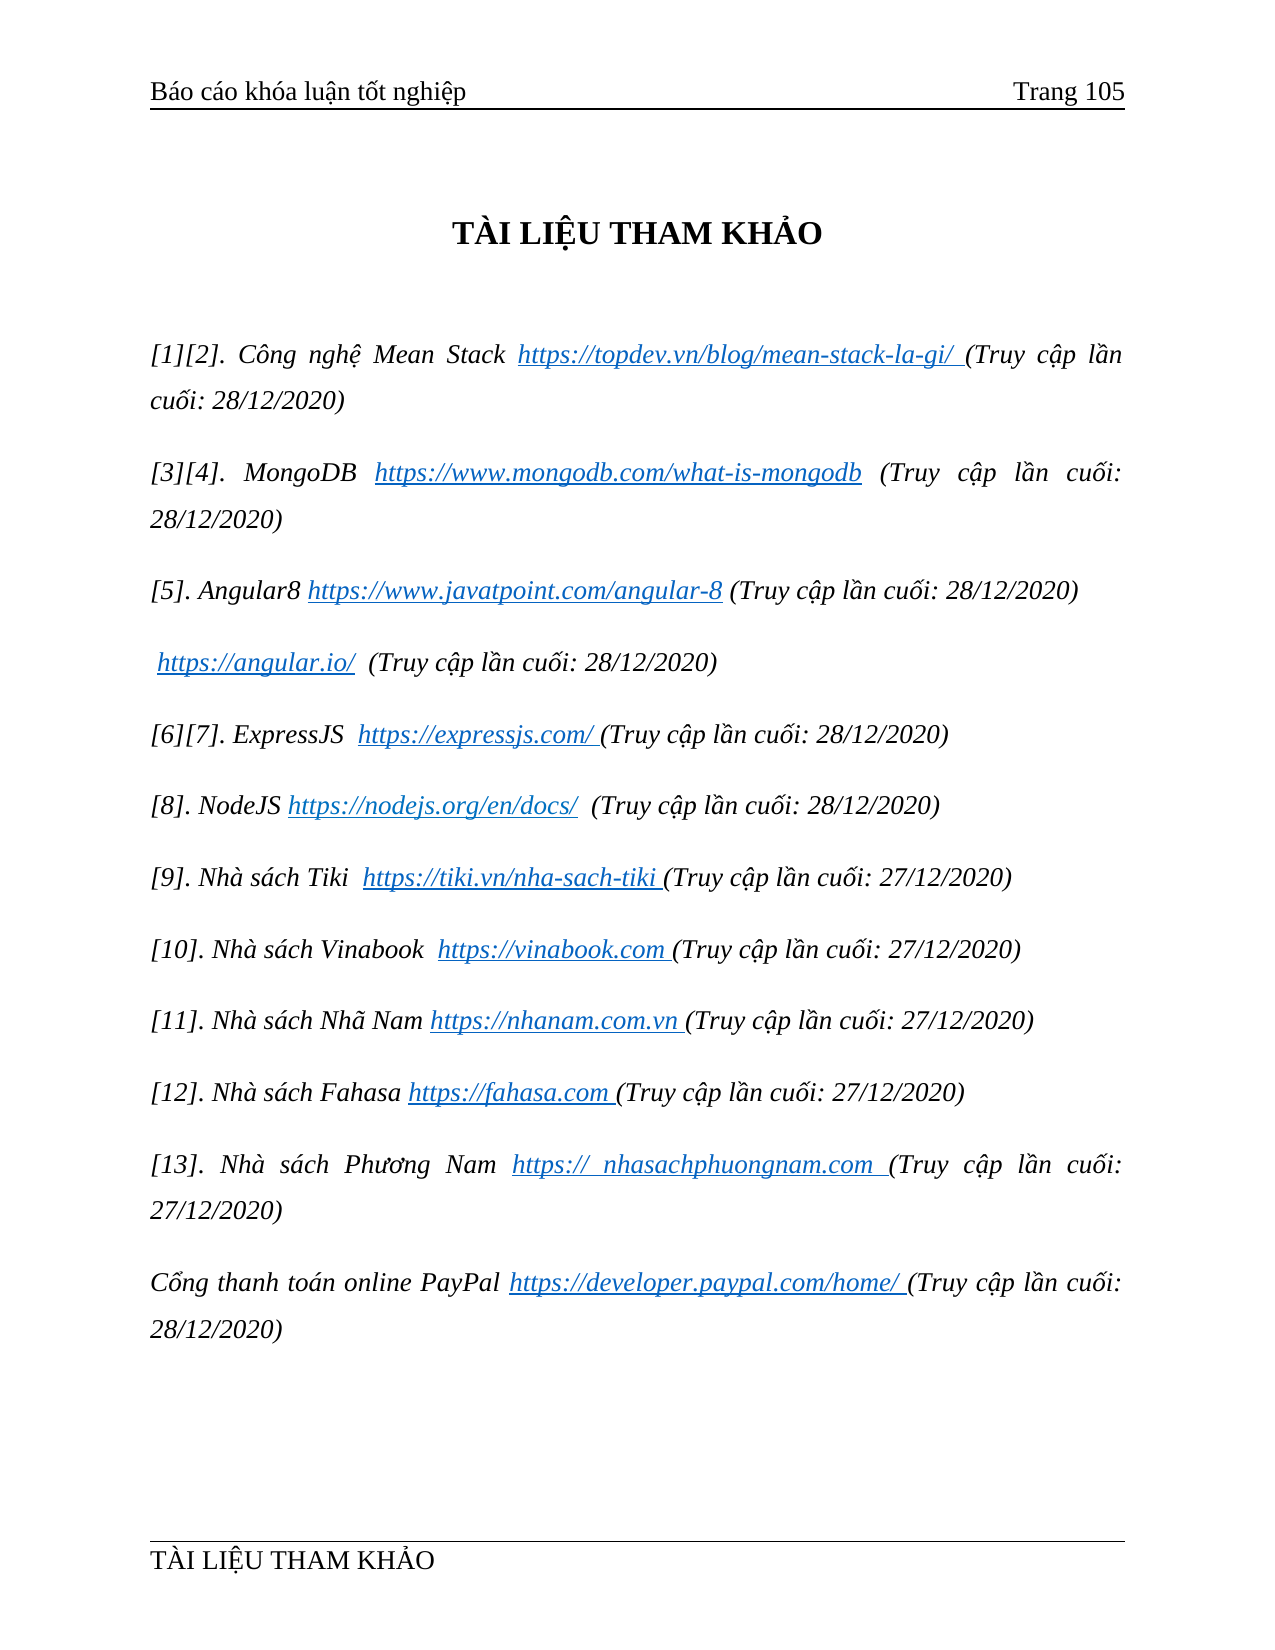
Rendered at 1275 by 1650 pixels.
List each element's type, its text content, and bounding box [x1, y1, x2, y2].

text [6][7]. ExpressJS https://expressjs.com/ (Truy cập lần cuối: 28/12/2020) [150, 718, 1125, 749]
text [10]. Nhà sách Vinabook https://vinabook.com (Truy cập lần cuối: 27/12/2020) [150, 933, 1125, 964]
text [5]. Angular8 https://www.javatpoint.com/angular-8 (Truy cập lần cuối: 28/12/2020) [150, 574, 1125, 606]
text https://angular.io/ (Truy cập lần cuối: 28/12/2020) [150, 646, 1125, 677]
text [3][4]. MongoDB https://www.mongodb.com/what-is-mongodb (Truy cập lần cuối: 28/12/2020) [150, 456, 1125, 534]
text [1][2]. Công nghệ Mean Stack https://topdev.vn/blog/mean-stack-la-gi/ (Truy cập lần cuối: 28/12/2020) [150, 338, 1125, 416]
text [8]. NodeJS https://nodejs.org/en/docs/ (Truy cập lần cuối: 28/12/2020) [150, 789, 1125, 821]
text TÀI LIỆU THAM KHẢO [150, 213, 1125, 252]
text [11]. Nhà sách Nhã Nam https://nhanam.com.vn (Truy cập lần cuối: 27/12/2020) [150, 1004, 1125, 1036]
text [13]. Nhà sách Phương Nam https:// nhasachphuongnam.com (Truy cập lần cuối: 27/12/2020) [150, 1148, 1125, 1226]
text Cổng thanh toán online PayPal https://developer.paypal.com/home/ (Truy cập lần cuối: 28/12/2020) [150, 1266, 1125, 1344]
text [12]. Nhà sách Fahasa https://fahasa.com (Truy cập lần cuối: 27/12/2020) [150, 1076, 1125, 1107]
text [9]. Nhà sách Tiki https://tiki.vn/nha-sach-tiki (Truy cập lần cuối: 27/12/2020) [150, 861, 1125, 892]
